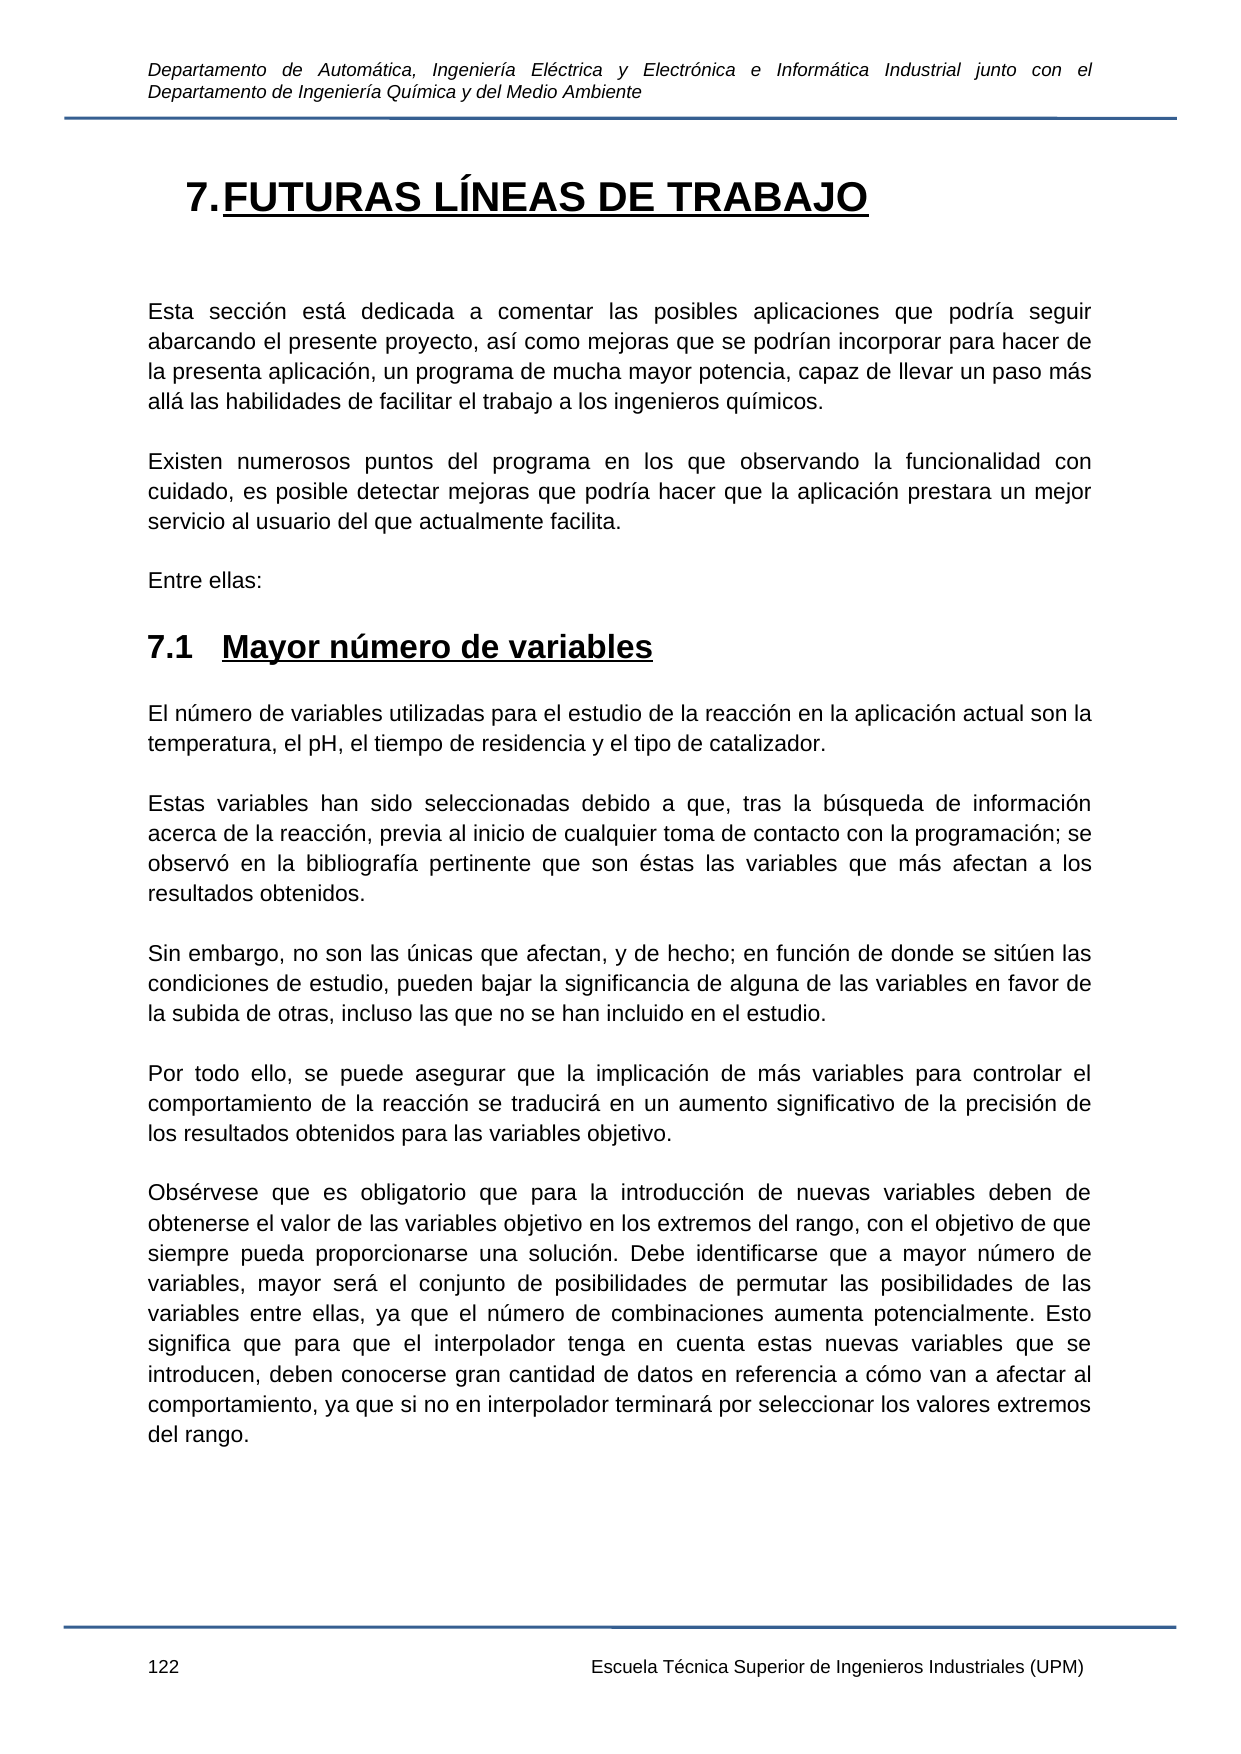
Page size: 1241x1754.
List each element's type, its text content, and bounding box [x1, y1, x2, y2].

text Esta sección está dedicada a comentar las posibles aplicaciones que podría seguir abarcando el presente proyecto, así como mejoras que se podrían incorporar para hacer de la presenta aplicación, un programa de mucha mayor potencia, capaz de llevar un paso más allá las habilidades de facilitar el trabajo a los ingenieros químicos. [148, 298, 1092, 415]
text Entre ellas: [148, 567, 1092, 594]
subtitle Mayor número de variables [147, 627, 1092, 665]
text Estas variables han sido seleccionadas debido a que, tras la búsqueda de información acerca de la reacción, previa al inicio de cualquier toma de contacto con la programación; se observó en la bibliografía pertinente que son éstas las variables que más afectan a los resultados obtenidos. [148, 790, 1092, 907]
text El número de variables utilizadas para el estudio de la reacción en la aplicación actual son la temperatura, el pH, el tiempo de residencia y el tipo de catalizador. [148, 700, 1092, 757]
text Sin embargo, no son las únicas que afectan, y de hecho; en función de donde se sitúen las condiciones de estudio, pueden bajar la significancia de alguna de las variables en favor de la subida de otras, incluso las que no se han incluido en el estudio. [148, 940, 1092, 1027]
subtitle FUTURAS LÍNEAS DE TRABAJO [185, 173, 1092, 221]
text Existen numerosos puntos del programa en los que observando la funcionalidad con cuidado, es posible detectar mejoras que podría hacer que la aplicación prestara un mejor servicio al usuario del que actualmente facilita. [148, 448, 1092, 534]
text Obsérvese que es obligatorio que para la introducción de nuevas variables deben de obtenerse el valor de las variables objetivo en los extremos del rango, con el objetivo de que siempre pueda proporcionarse una solución. Debe identificarse que a mayor número de variables, mayor será el conjunto de posibilidades de permutar las posibilidades de las variables entre ellas, ya que el número de combinaciones aumenta potencialmente. Esto significa que para que el interpolador tenga en cuenta estas nuevas variables que se introducen, deben conocerse gran cantidad de datos en referencia a cómo van a afectar al comportamiento, ya que si no en interpolador terminará por seleccionar los valores extremos del rango. [148, 1179, 1092, 1447]
text Por todo ello, se puede asegurar que la implicación de más variables para controlar el comportamiento de la reacción se traducirá en un aumento significativo de la precisión de los resultados obtenidos para las variables objetivo. [148, 1059, 1092, 1146]
